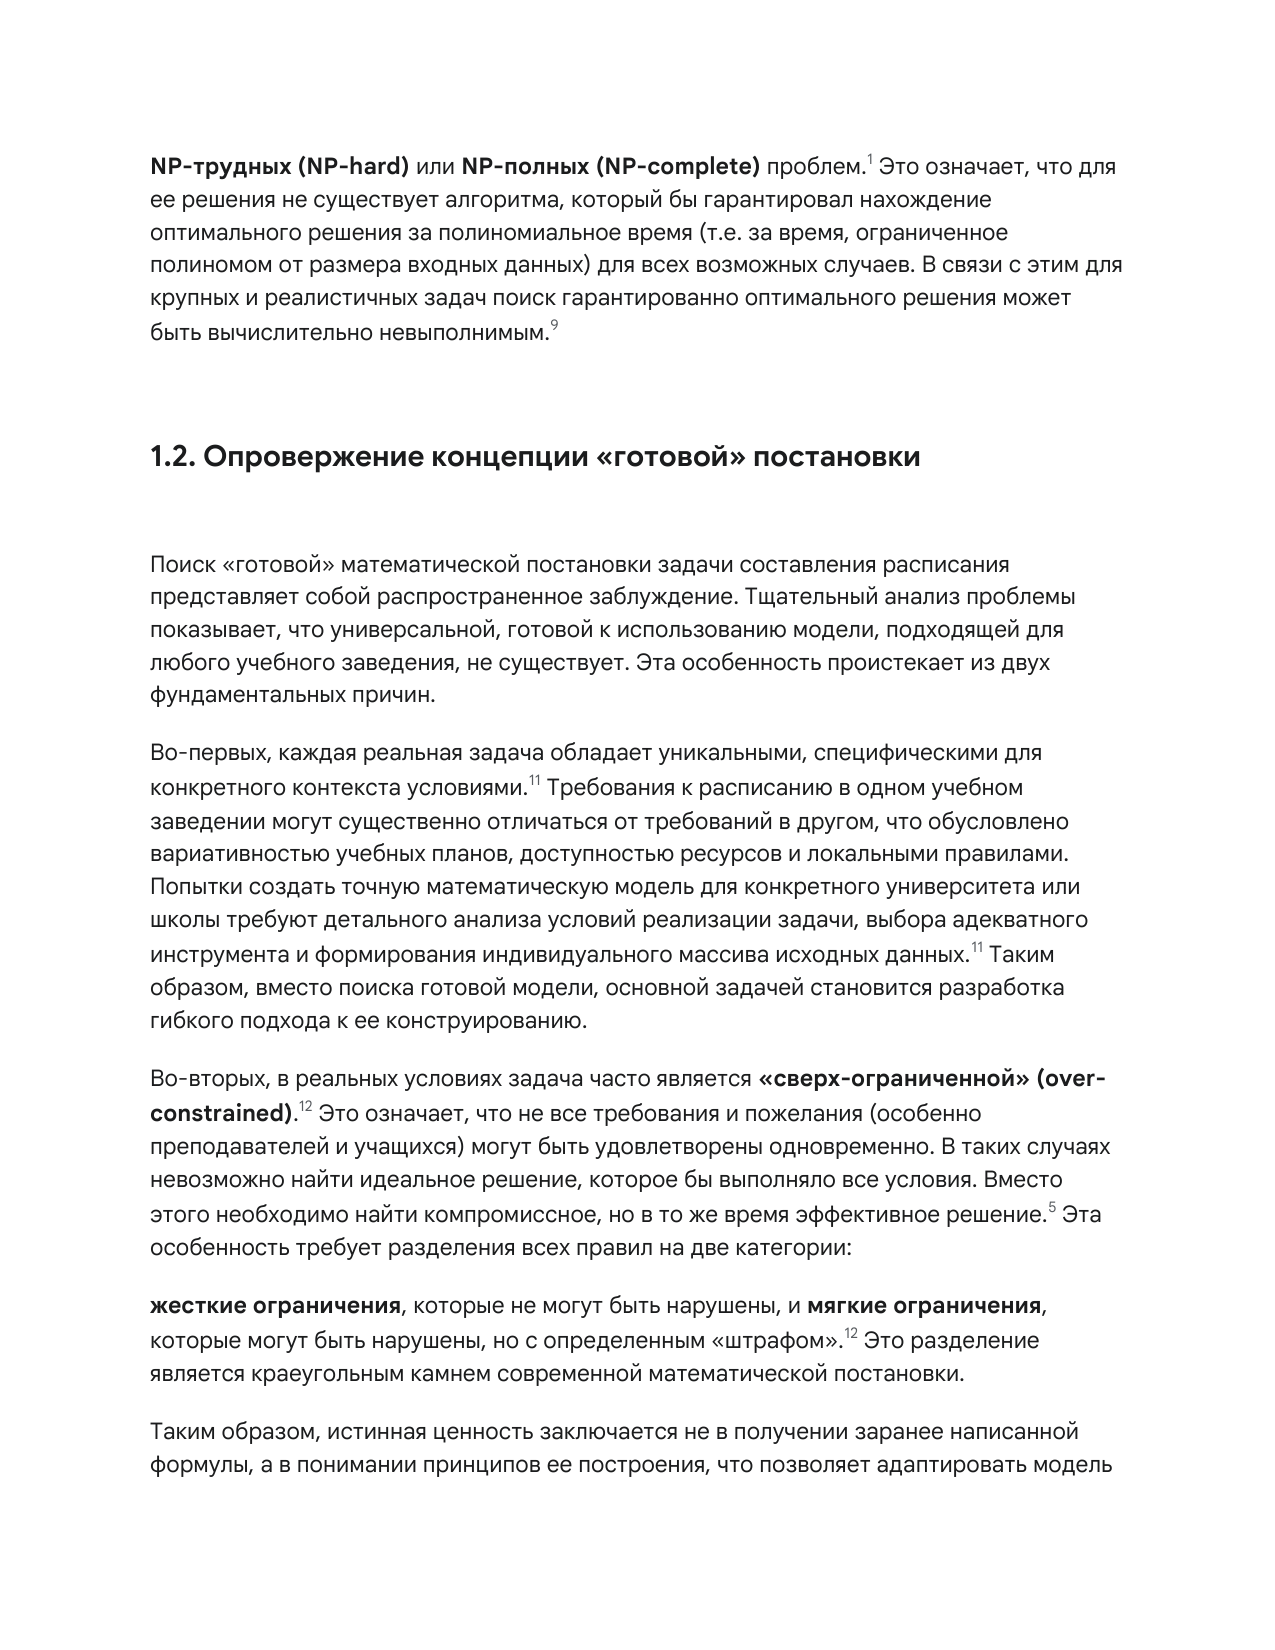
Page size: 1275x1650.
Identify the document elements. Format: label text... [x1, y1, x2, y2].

text Поиск «готовой» математической постановки задачи составления расписания представляет собой распространенное заблуждение. Тщательный анализ проблемы показывает, что универсальной, готовой к использованию модели, подходящей для любого учебного заведения, не существует. Эта особенность проистекает из двух фундаментальных причин. [150, 550, 1125, 709]
text NP-трудных (NP-hard) или NP-полных (NP-complete) проблем.1 Это означает, что для ее решения не существует алгоритма, который бы гарантировал нахождение оптимального решения за полиномиальное время (т.е. за время, ограниченное полиномом от размера входных данных) для всех возможных случаев. В связи с этим для крупных и реалистичных задач поиск гарантированно оптимального решения может быть вычислительно невыполнимым.9 [150, 150, 1125, 348]
text Во-первых, каждая реальная задача обладает уникальными, специфическими для конкретного контекста условиями.11 Требования к расписанию в одном учебном заведении могут существенно отличаться от требований в другом, что обусловлено вариативностью учебных планов, доступностью ресурсов и локальными правилами. Попытки создать точную математическую модель для конкретного университета или школы требуют детального анализа условий реализации задачи, выбора адекватного инструмента и формирования индивидуального массива исходных данных.11 Таким образом, вместо поиска готовой модели, основной задачей становится разработка гибкого подхода к ее конструированию. [150, 738, 1125, 1035]
text Во-вторых, в реальных условиях задача часто является «сверх-ограниченной» (over-constrained).12 Это означает, что не все требования и пожелания (особенно преподавателей и учащихся) могут быть удовлетворены одновременно. В таких случаях невозможно найти идеальное решение, которое бы выполняло все условия. Вместо этого необходимо найти компромиссное, но в то же время эффективное решение.5 Эта особенность требует разделения всех правил на две категории: [150, 1064, 1125, 1262]
text жесткие ограничения, которые не могут быть нарушены, и мягкие ограничения, которые могут быть нарушены, но с определенным «штрафом».12 Это разделение является краеугольным камнем современной математической постановки. [150, 1291, 1125, 1388]
subtitle 1.2. Опровержение концепции «готовой» постановки [150, 438, 1125, 474]
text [150, 1417, 1125, 1479]
